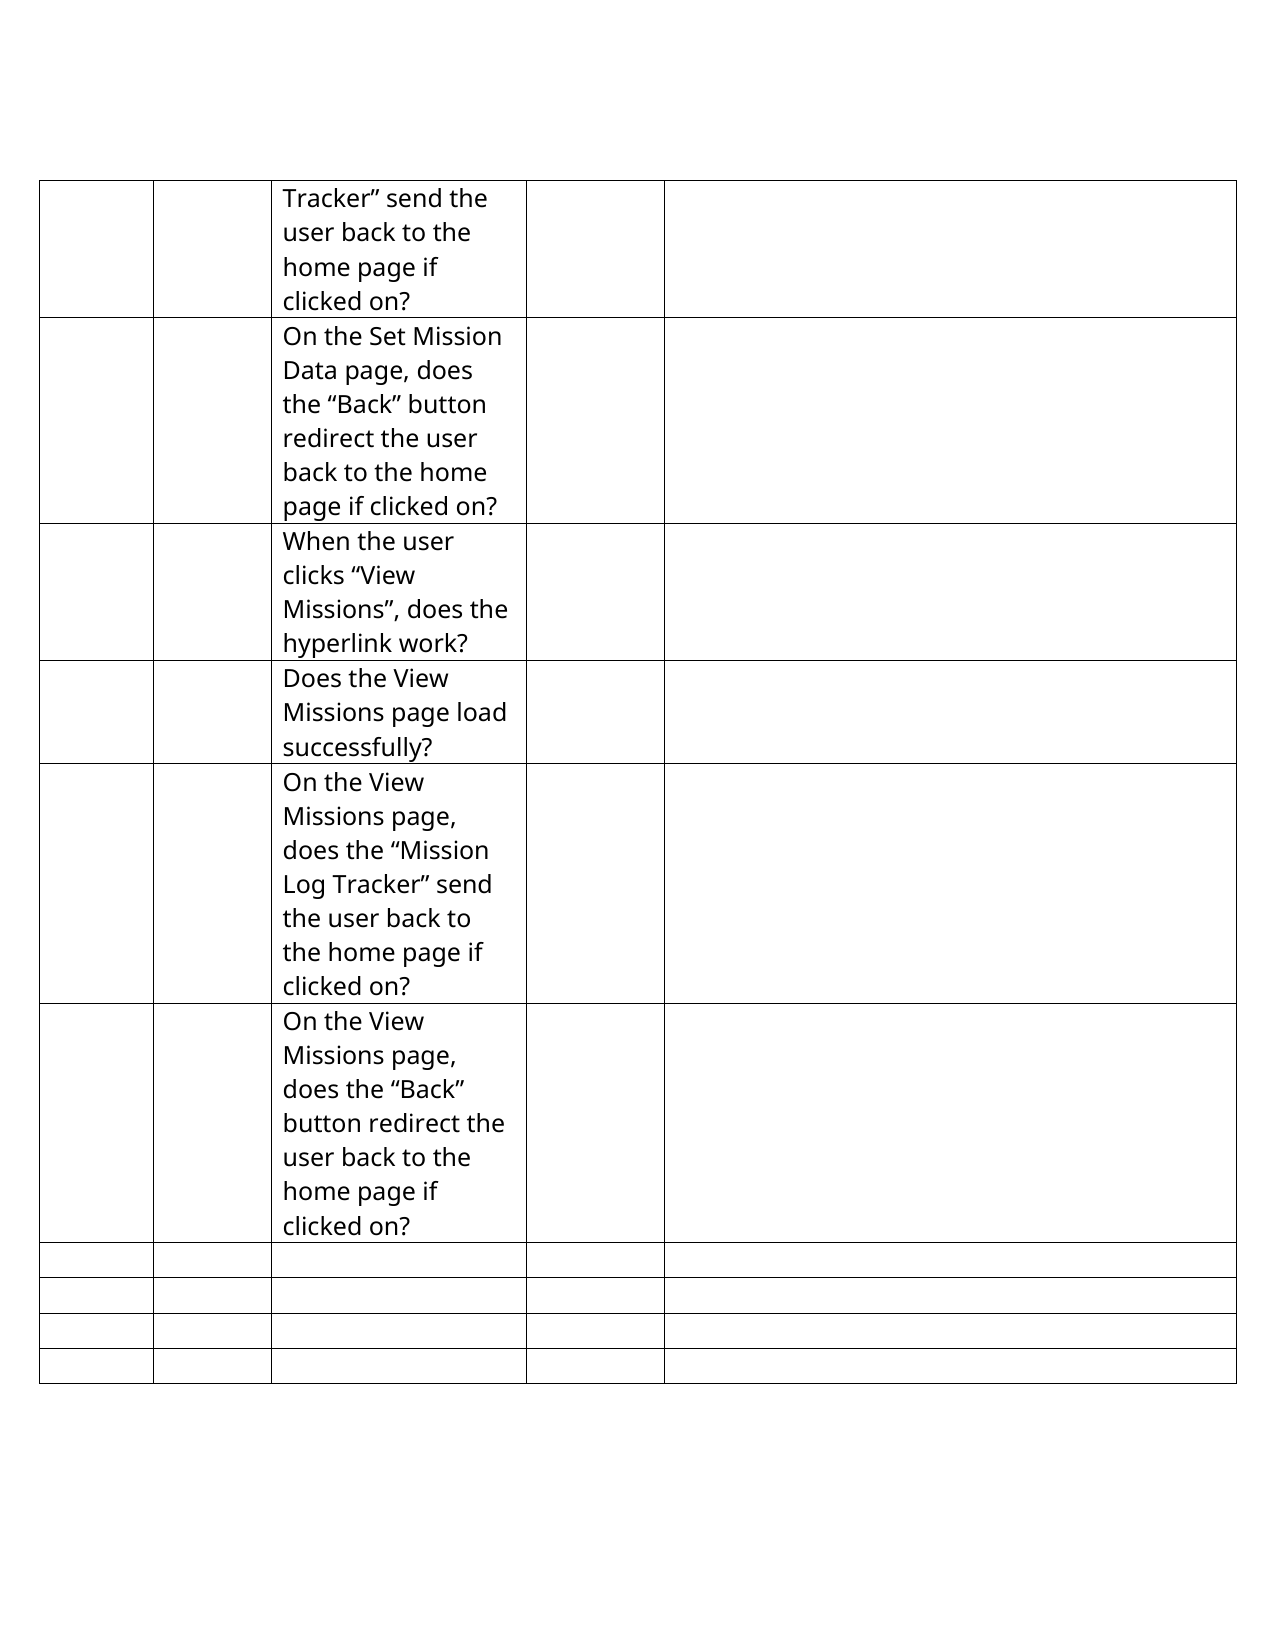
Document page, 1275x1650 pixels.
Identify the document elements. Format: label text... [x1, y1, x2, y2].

table_cell [154, 1004, 271, 1242]
table_cell [40, 764, 153, 1003]
table_cell [665, 661, 1236, 763]
table_cell [154, 524, 271, 660]
table_cell [40, 181, 153, 317]
table_cell [154, 1243, 271, 1277]
table_cell [527, 1278, 664, 1312]
table_cell [527, 1314, 664, 1347]
table_cell [40, 1278, 153, 1312]
table_cell [40, 1349, 153, 1383]
table_cell [40, 318, 153, 523]
table_cell [40, 1243, 153, 1277]
table_cell [527, 764, 664, 1003]
table_cell [527, 181, 664, 317]
table_cell [665, 1243, 1236, 1277]
table_cell [154, 1349, 271, 1383]
table_cell [154, 764, 271, 1003]
table_cell [272, 1243, 526, 1277]
table_cell When the user clicks “View Missions”, does the hyperlink work? [272, 524, 526, 660]
table_cell [665, 1349, 1236, 1383]
table_cell [665, 1004, 1236, 1242]
table_cell [665, 524, 1236, 660]
table_cell [154, 1278, 271, 1312]
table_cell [272, 181, 526, 317]
table_cell [665, 1278, 1236, 1312]
table_cell [527, 1243, 664, 1277]
table_cell [527, 1004, 664, 1242]
table_cell [527, 661, 664, 763]
table_cell [40, 1004, 153, 1242]
table_cell [665, 318, 1236, 523]
table_cell [154, 181, 271, 317]
table_cell [272, 1314, 526, 1347]
table_cell [527, 524, 664, 660]
table_cell [272, 1278, 526, 1312]
table_cell [40, 1314, 153, 1347]
table_cell [154, 318, 271, 523]
table_cell [154, 1314, 271, 1347]
table_cell [665, 764, 1236, 1003]
table_cell Does the View Missions page load successfully? [272, 661, 526, 763]
table_cell [272, 1349, 526, 1383]
table_cell [154, 661, 271, 763]
table_cell [665, 1314, 1236, 1347]
table_cell On the Set Mission Data page, does the “Back” button redirect the user back to the home page if clicked on? [272, 318, 526, 523]
table_cell [527, 318, 664, 523]
table_cell On the View Missions page, does the “Back” button redirect the user back to the home page if clicked on? [272, 1004, 526, 1242]
table_cell On the View Missions page, does the “Mission Log Tracker” send the user back to the home page if clicked on? [272, 764, 526, 1003]
table_cell [527, 1349, 664, 1383]
table_cell [665, 181, 1236, 317]
table_cell [40, 524, 153, 660]
table_cell [40, 661, 153, 763]
